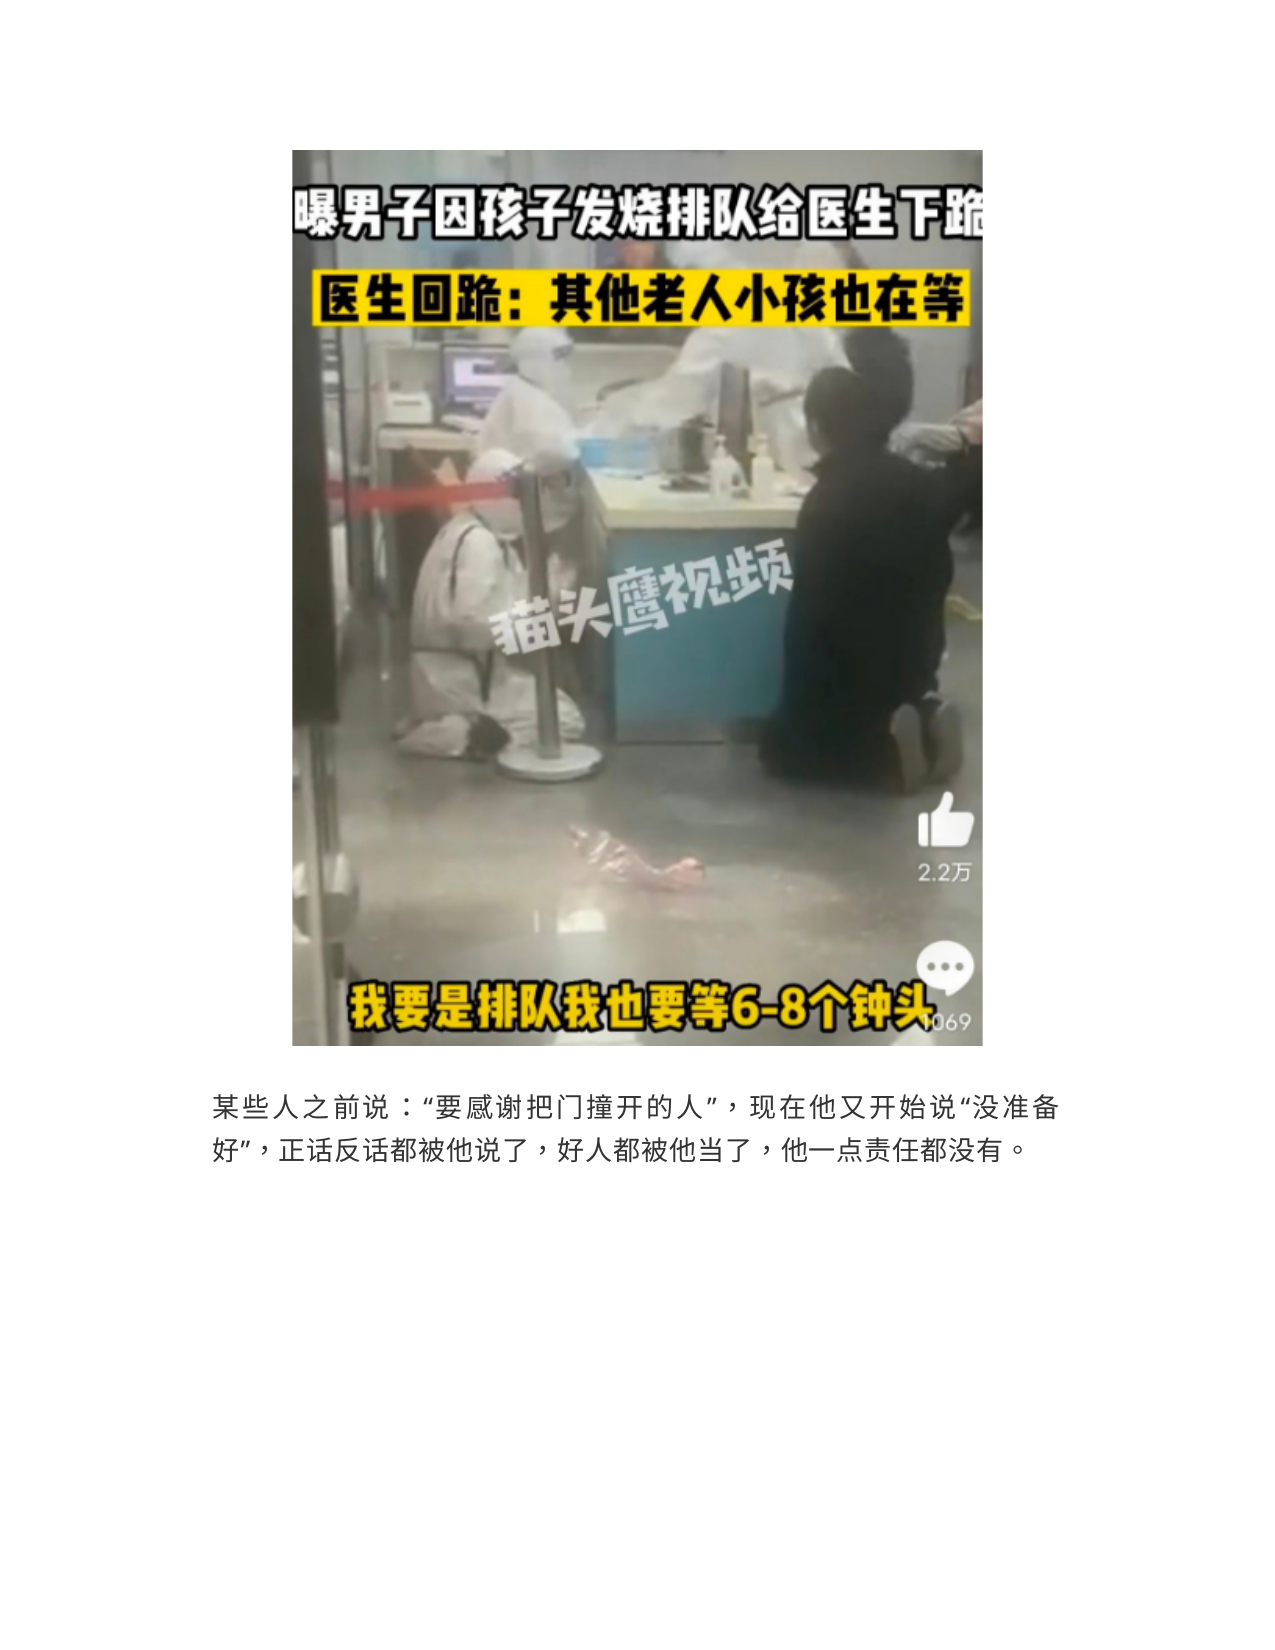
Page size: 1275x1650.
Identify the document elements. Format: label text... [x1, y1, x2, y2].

text 某些人之前说：“要感谢把门撞开的人”，现在他又开始说“没准备好”，正话反话都被他说了，好人都被他当了，他一点责任都没有。 [212, 1083, 1062, 1168]
picture [292, 150, 983, 1046]
